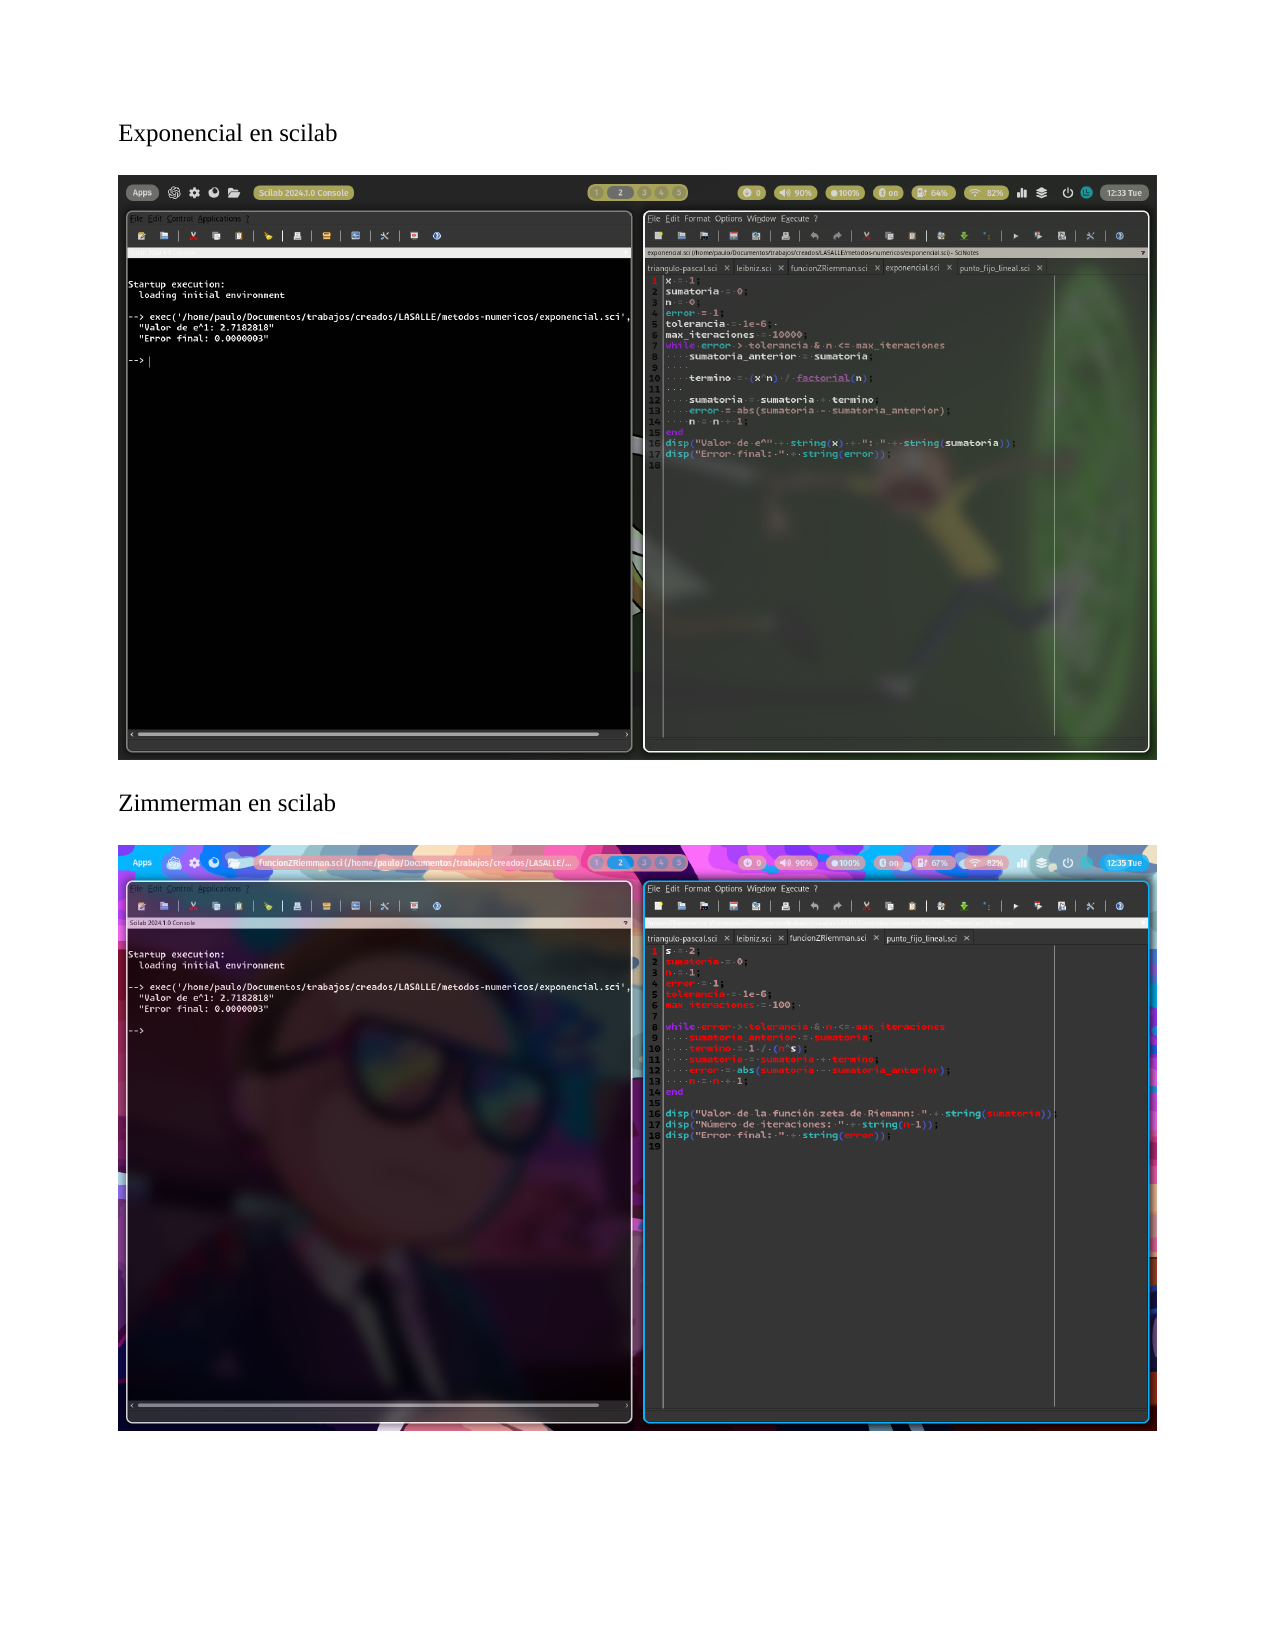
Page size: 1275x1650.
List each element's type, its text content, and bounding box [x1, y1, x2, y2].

picture [646, 883, 1147, 1421]
picture [118, 845, 134, 855]
text Exponencial en scilab [118, 118, 1157, 147]
picture [118, 175, 1157, 760]
text Zimmerman en scilab [118, 788, 1157, 817]
picture [118, 845, 1157, 1431]
picture [874, 845, 1157, 983]
